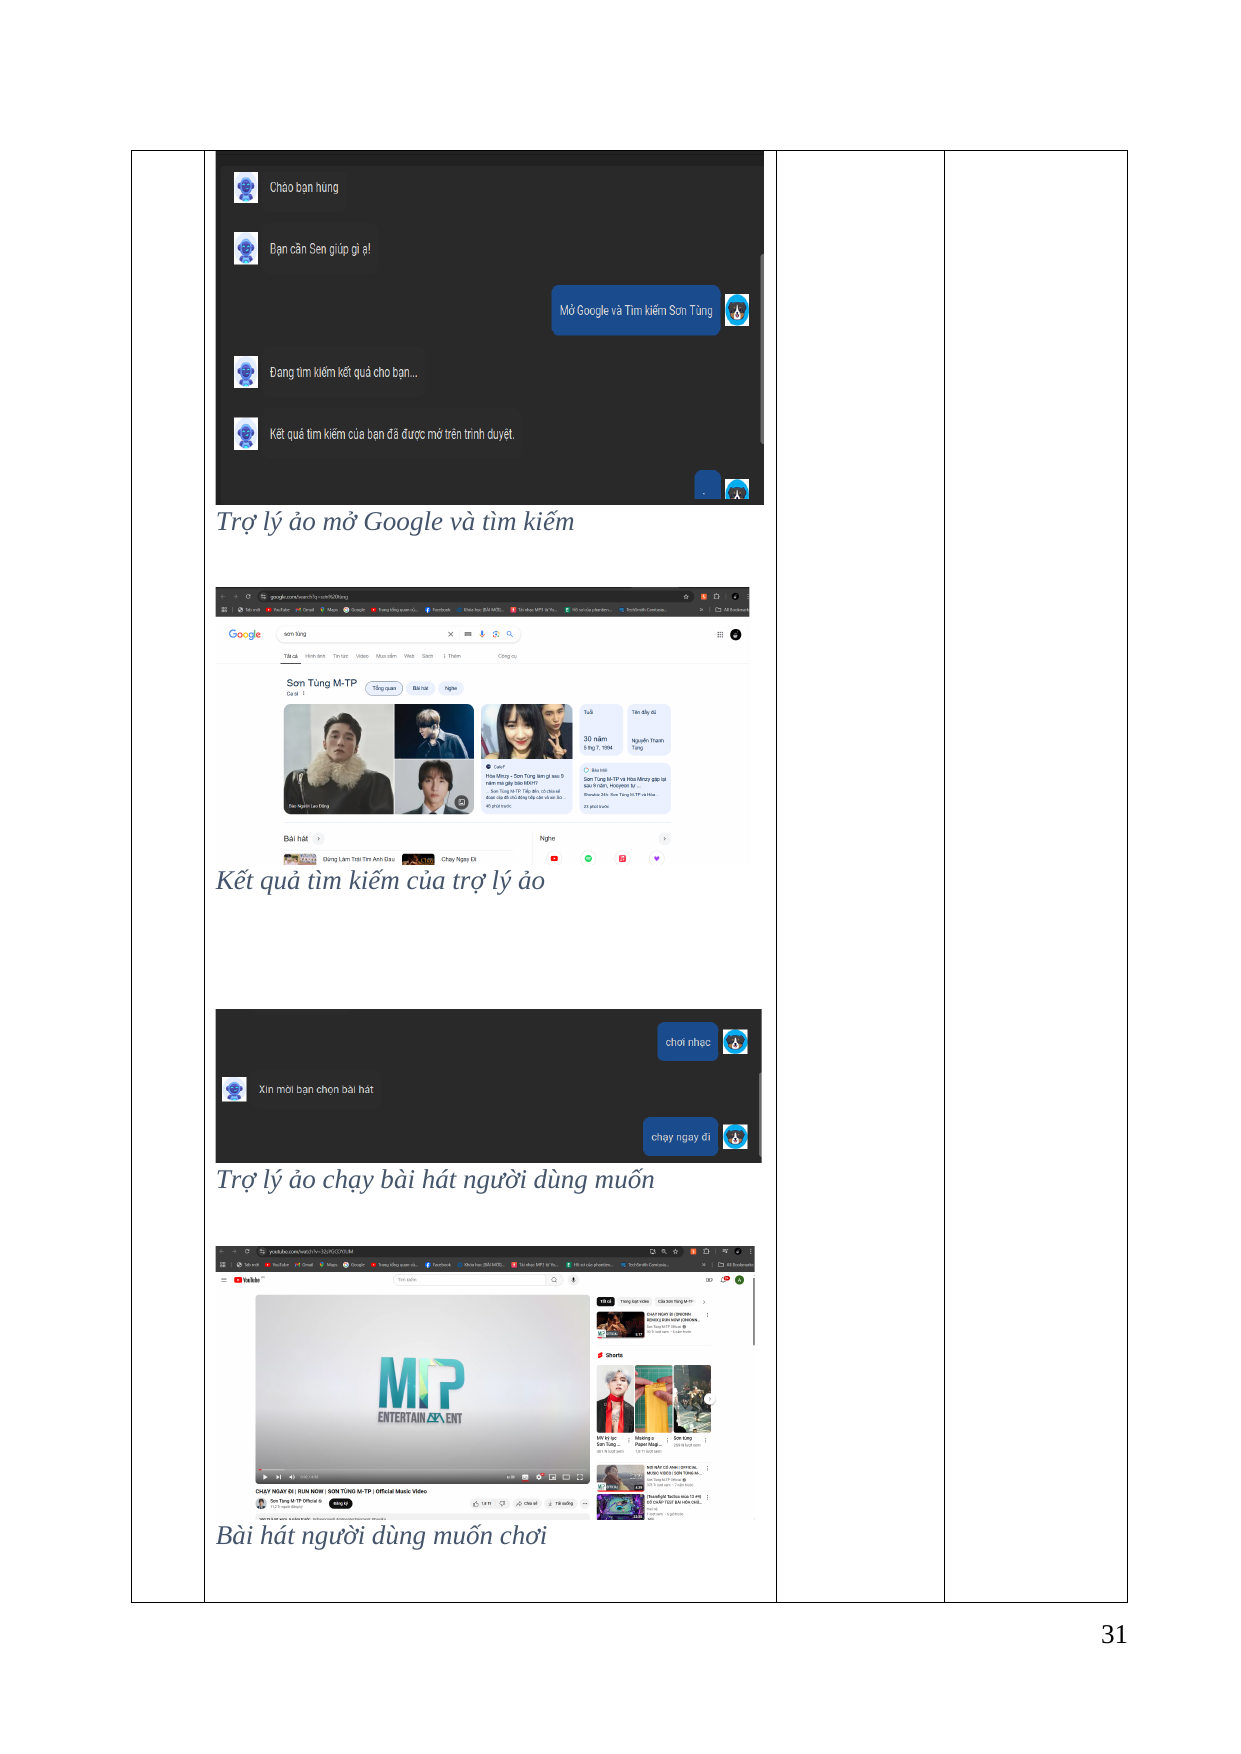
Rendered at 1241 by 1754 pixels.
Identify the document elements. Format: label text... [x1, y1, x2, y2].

picture [215, 1246, 755, 1520]
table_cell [945, 151, 1127, 1602]
picture [215, 151, 764, 505]
picture [215, 587, 750, 865]
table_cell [777, 151, 944, 1602]
picture [215, 1009, 762, 1163]
table_cell 3 [132, 151, 204, 1602]
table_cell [205, 151, 776, 1602]
